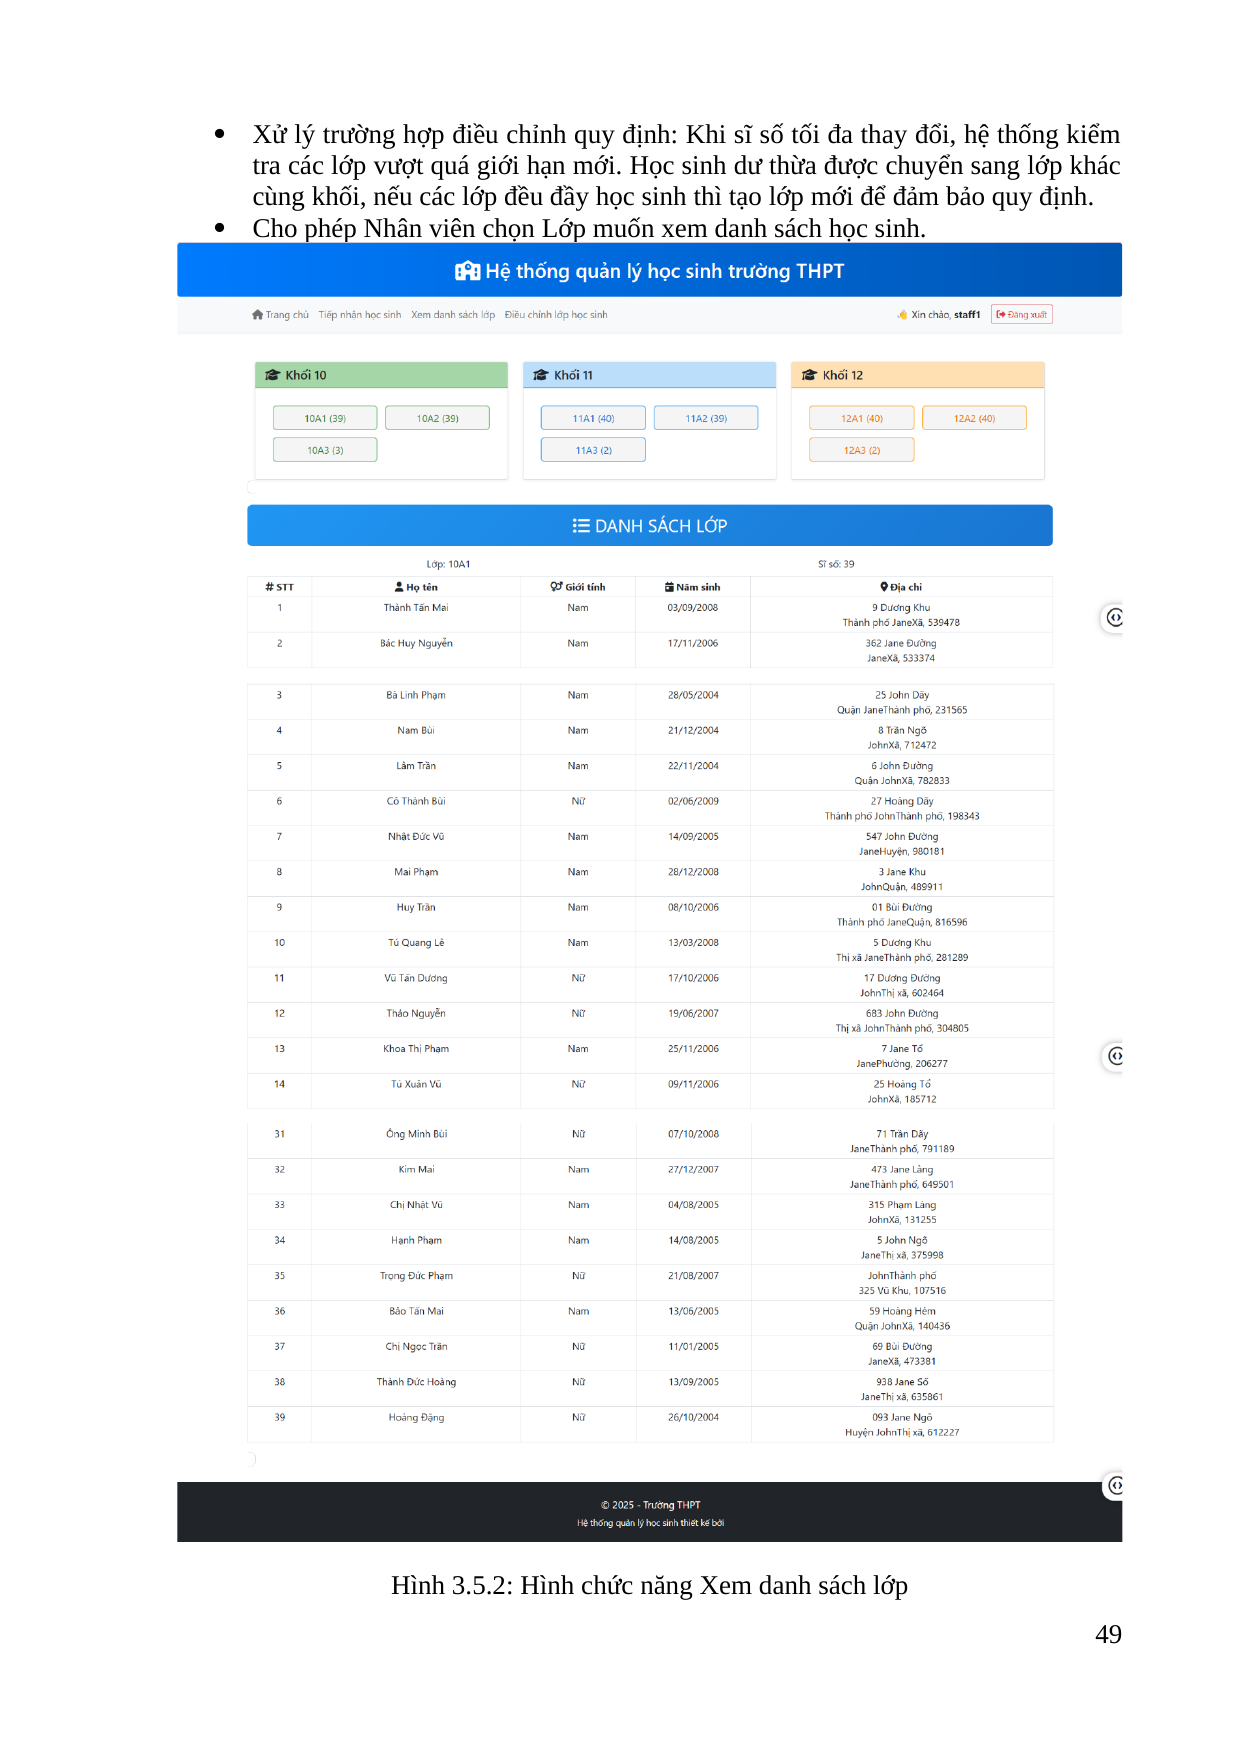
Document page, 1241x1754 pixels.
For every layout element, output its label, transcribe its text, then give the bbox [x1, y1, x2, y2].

list Cho phép Nhân viên chọn Lớp muốn xem danh sách học sinh. [215, 212, 1122, 242]
picture [177, 242, 1123, 668]
list Xử lý trường hợp điều chỉnh quy định: Khi sĩ số tối đa thay đổi, hệ thống kiểm tra các lớp vượt quá giới hạn mới. Học sinh dư thừa được chuyển sang lớp khác cùng khối, nếu các lớp đều đầy học sinh thì tạo lớp mới để đảm bảo quy định. [215, 118, 1122, 212]
picture [177, 1123, 1123, 1542]
picture [177, 683, 1123, 1109]
